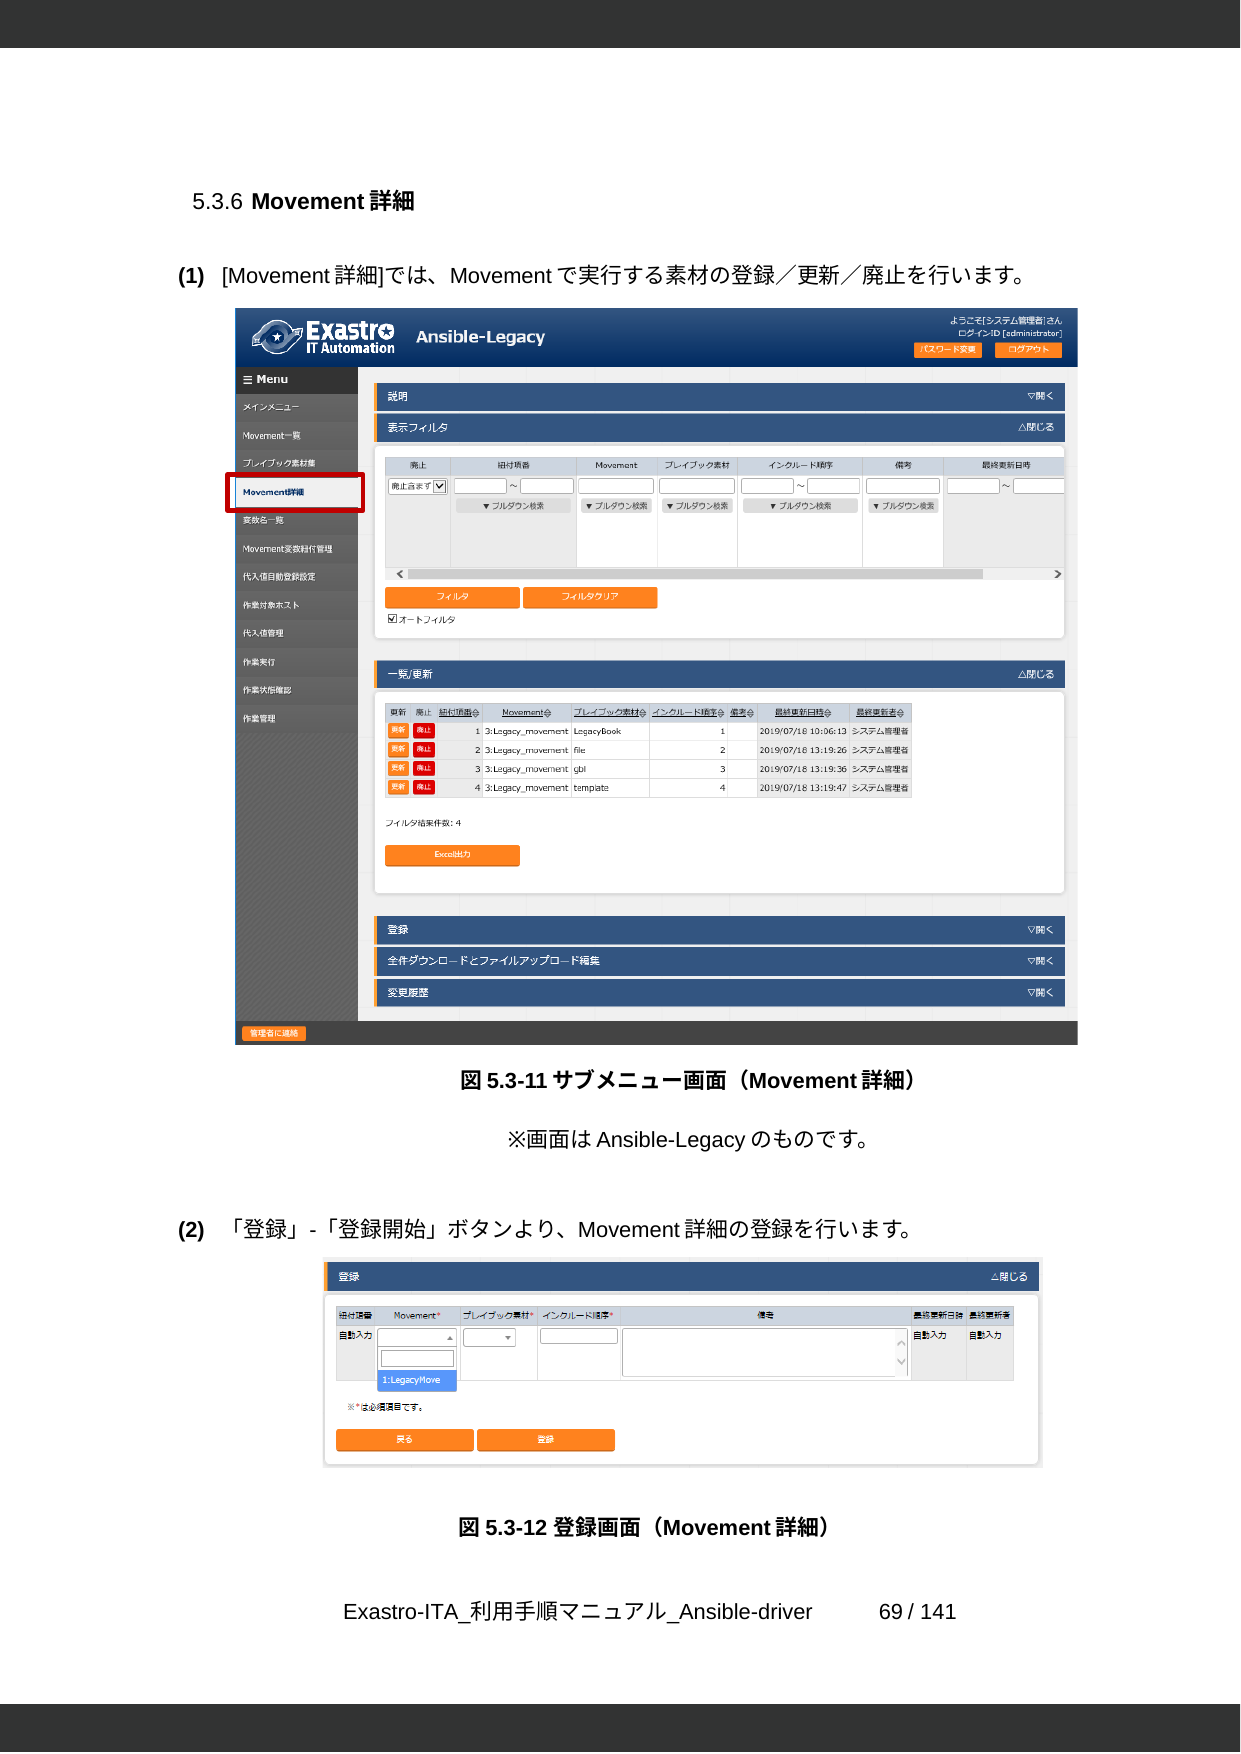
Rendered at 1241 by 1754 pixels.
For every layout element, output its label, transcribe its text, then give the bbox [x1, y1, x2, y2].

list 「登録」-「登録開始」ボタンより、Movement詳細の登録を行います。 [178, 1198, 1152, 1257]
picture [322, 1257, 1043, 1468]
list [Movement詳細]では、Movementで実行する素材の登録／更新／廃止を行います。 [178, 244, 1152, 304]
list 図 5.3-11サブメニュー画面（Movement詳細） ※画面はAnsible-Legacyのものです。 [235, 1049, 1152, 1168]
picture [235, 477, 361, 508]
picture [235, 308, 1078, 1045]
picture [0, 1704, 1241, 1752]
picture [0, 0, 1241, 48]
text 図 5.3-12 登録画面（Movement詳細） [148, 1496, 1152, 1555]
subtitle Movement詳細 [192, 170, 1152, 229]
